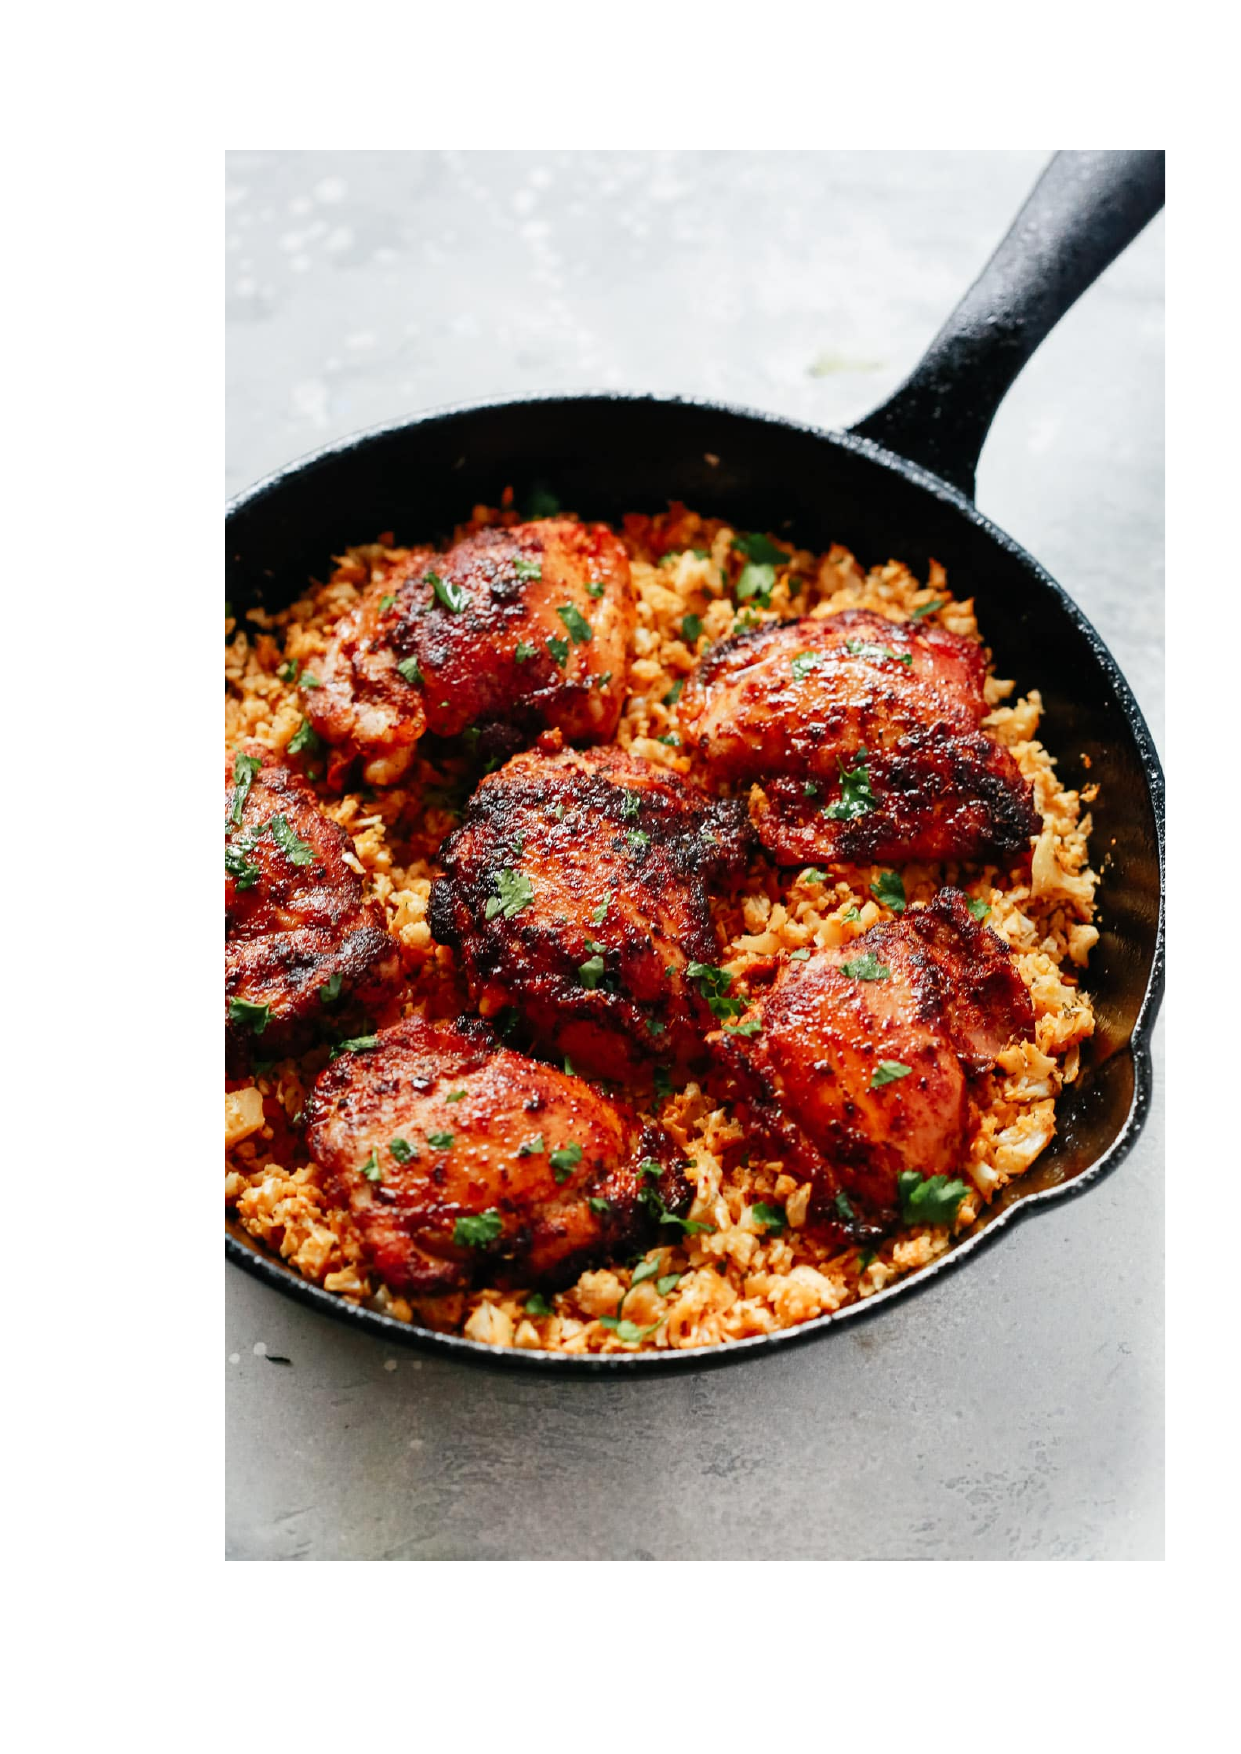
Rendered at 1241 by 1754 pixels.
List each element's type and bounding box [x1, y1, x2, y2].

picture [225, 150, 1166, 1561]
